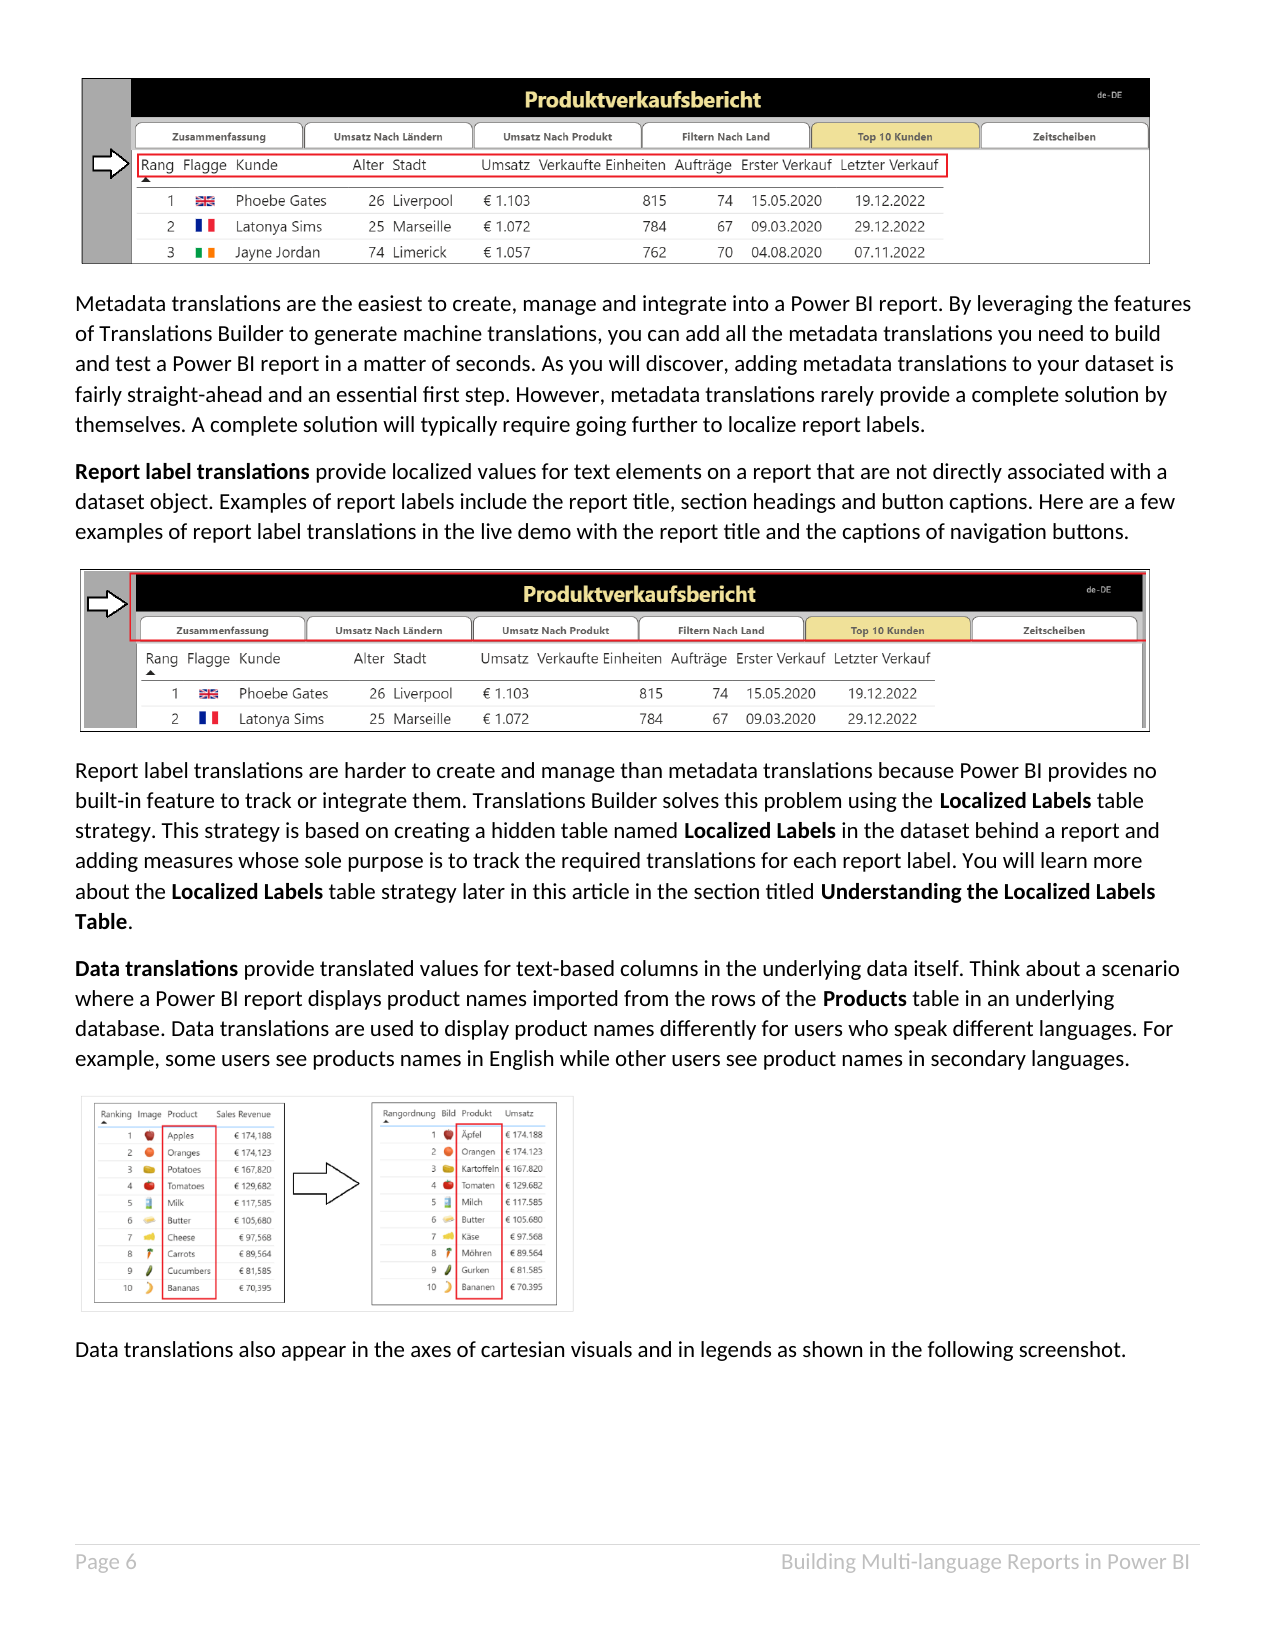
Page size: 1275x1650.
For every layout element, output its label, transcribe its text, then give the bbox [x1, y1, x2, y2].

text Report label translations are harder to create and manage than metadata translations because Power BI provides no built-in feature to track or integrate them. Translations Builder solves this problem using the Localized Labels table strategy. This strategy is based on creating a hidden table named Localized Labels in the dataset behind a report and adding measures whose sole purpose is to track the required translations for each report label. You will learn more about the Localized Labels table strategy later in this article in the section titled Understanding the Localized Labels Table. [75, 756, 1200, 935]
picture [75, 75, 1157, 271]
text Data translations provide translated values for text-based columns in the underlying data itself. Think about a scenario where a Power BI report displays product names imported from the rows of the Products table in an underlying database. Data translations are used to display product names differently for users who speak different languages. For example, some users see products names in English while other users see product names in secondary languages. [75, 954, 1200, 1073]
text Data translations also appear in the axes of cartesian visuals and in legends as shown in the following screenshot. [75, 1335, 1200, 1363]
text Report label translations provide localized values for text elements on a report that are not directly associated with a dataset object. Examples of report labels include the report title, section headings and button captions. Here are a few examples of report label translations in the live demo with the report title and the captions of navigation buttons. [75, 457, 1200, 545]
text Metadata translations are the easiest to create, manage and integrate into a Power BI report. By leveraging the features of Translations Builder to generate machine translations, you can add all the metadata translations you need to build and test a Power BI report in a matter of seconds. As you will discover, adding metadata translations to your dataset is fairly straight-ahead and an essential first step. However, metadata translations rarely provide a complete solution by themselves. A complete solution will typically require going further to localize report labels. [75, 289, 1200, 438]
picture [75, 1091, 577, 1317]
picture [75, 564, 1157, 738]
